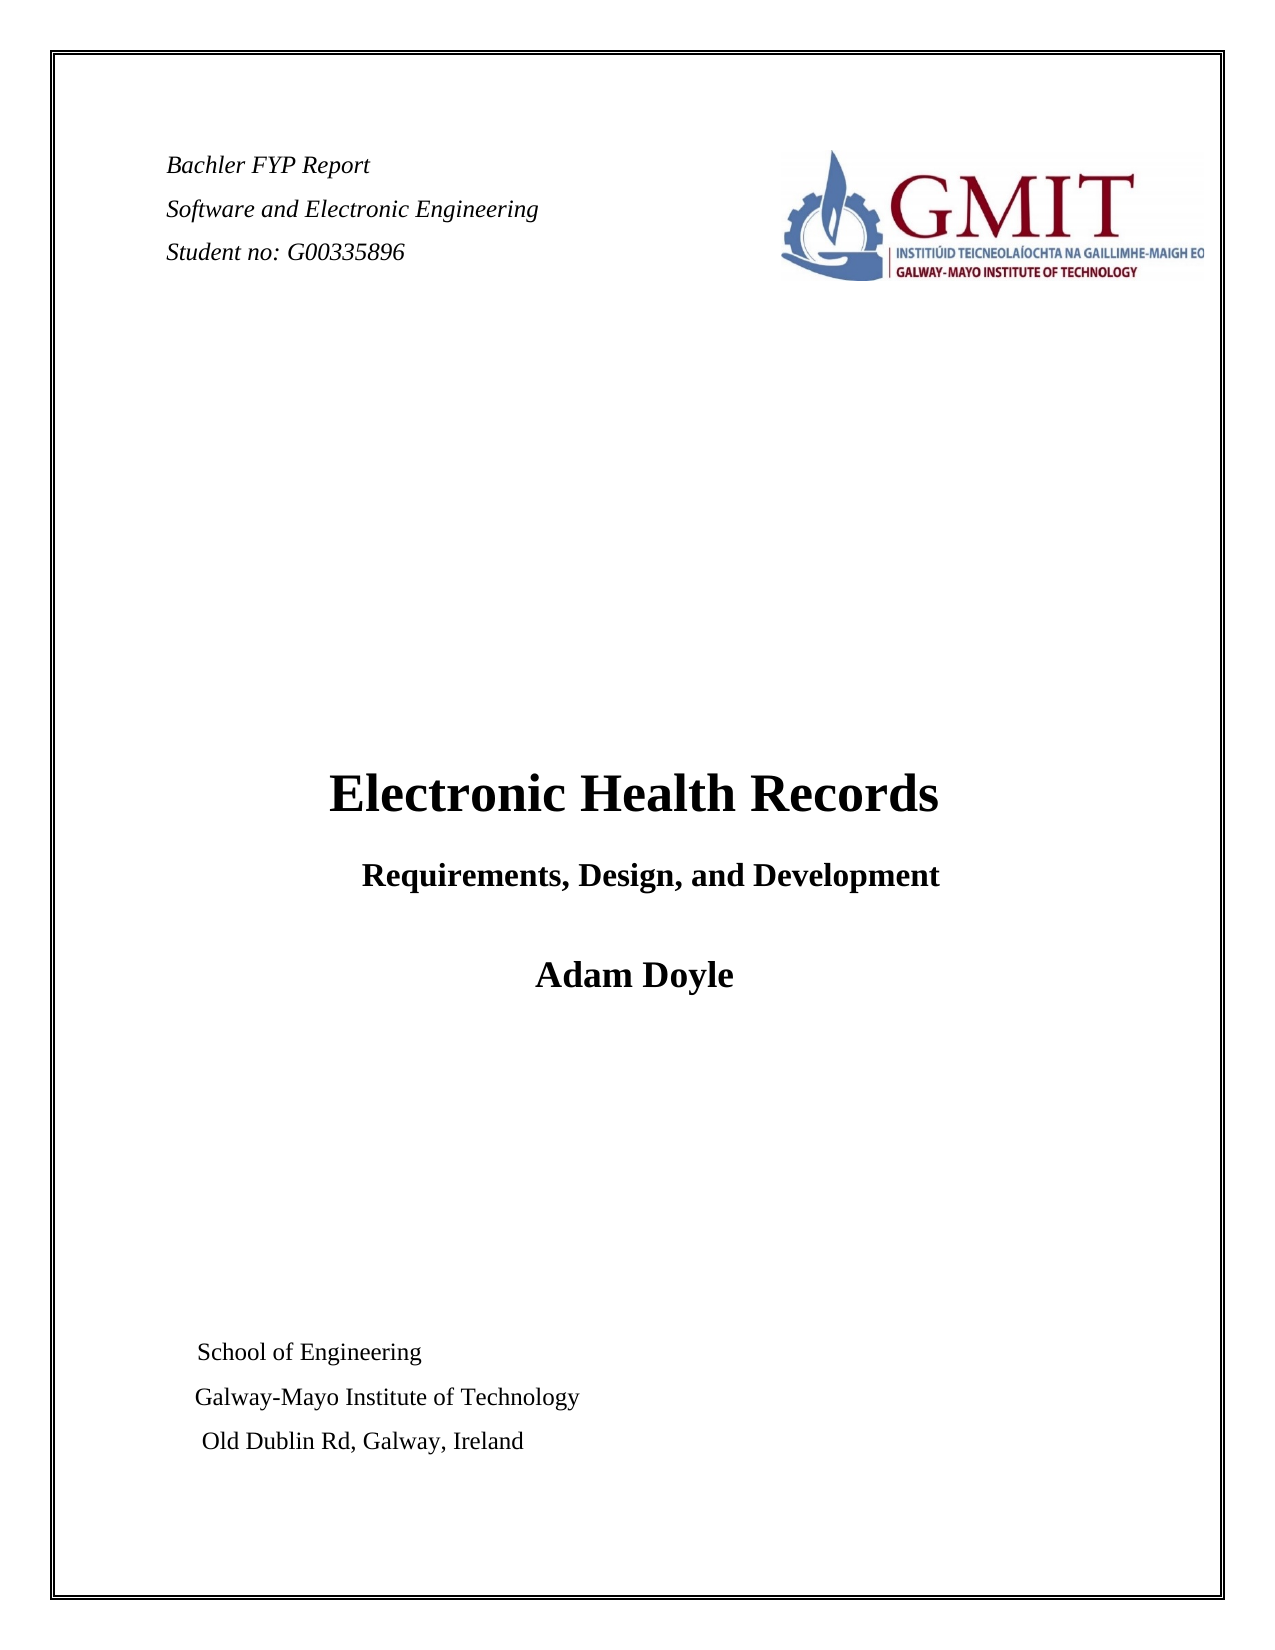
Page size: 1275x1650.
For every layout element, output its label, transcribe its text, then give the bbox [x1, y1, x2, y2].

picture [781, 150, 1205, 281]
text Adam Doyle [150, 952, 1119, 995]
text Software and Electronic Engineering [166, 194, 781, 223]
text Bachler FYP Report [166, 150, 781, 179]
text Requirements, Design, and Development [203, 855, 1099, 893]
text School of Engineering [150, 1337, 1125, 1366]
text Student no: G00335896 [166, 237, 781, 266]
text Old Dublin Rd, Galway, Ireland [150, 1426, 1125, 1455]
text Electronic Health Records [150, 761, 1119, 823]
text Galway-Mayo Institute of Technology [150, 1382, 1125, 1411]
